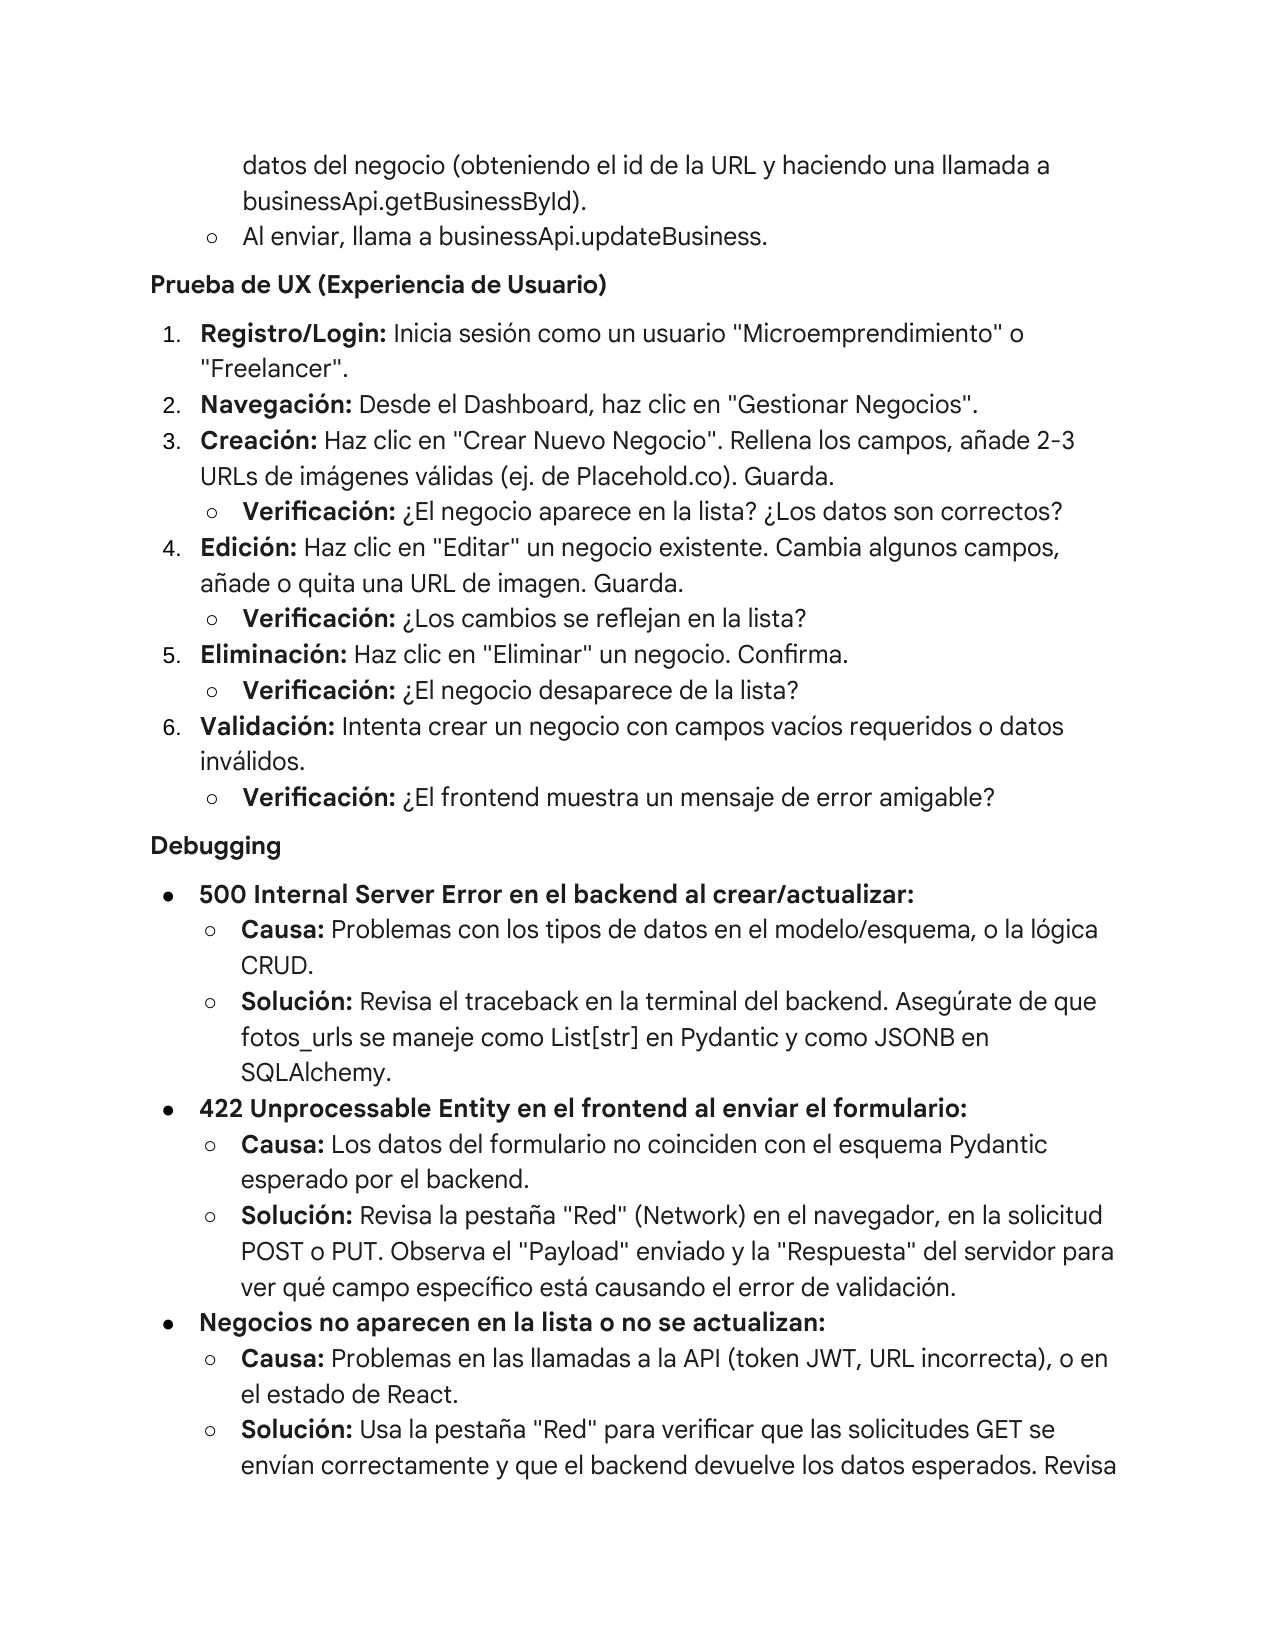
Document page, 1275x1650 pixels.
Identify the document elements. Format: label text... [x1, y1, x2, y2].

list 500 Internal Server Error en el backend al crear/actualizar: [161, 879, 1125, 910]
list Al enviar, llama a businessApi.updateBusiness. [205, 221, 1125, 253]
list Verificación: ¿Los cambios se reflejan en la lista? [205, 604, 1125, 635]
list Causa: Problemas en las llamadas a la API (token JWT, URL incorrecta), o en el estado de React. [203, 1343, 1125, 1410]
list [203, 1415, 1125, 1482]
subtitle Debugging [150, 831, 1125, 862]
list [205, 150, 1125, 217]
list Validación: Intenta crear un negocio con campos vacíos requeridos o datos inválidos. [162, 711, 1125, 778]
list Edición: Haz clic en "Editar" un negocio existente. Cambia algunos campos, añade o quita una URL de imagen. Guarda. [162, 532, 1125, 599]
list Solución: Revisa la pestaña "Red" (Network) en el navegador, en la solicitud POST o PUT. Observa el "Payload" enviado y la "Respuesta" del servidor para ver qué campo específico está causando el error de validación. [203, 1200, 1125, 1303]
list Negocios no aparecen en la lista o no se actualizan: [161, 1308, 1125, 1339]
list Verificación: ¿El negocio desaparece de la lista? [205, 675, 1125, 707]
list Causa: Problemas con los tipos de datos en el modelo/esquema, o la lógica CRUD. [203, 914, 1125, 982]
list Solución: Revisa el traceback en la terminal del backend. Asegúrate de que fotos_urls se maneje como List[str] en Pydantic y como JSONB en SQLAlchemy. [203, 986, 1125, 1089]
list Navegación: Desde el Dashboard, haz clic en "Gestionar Negocios". [162, 389, 1125, 421]
list Eliminación: Haz clic en "Eliminar" un negocio. Confirma. [162, 639, 1125, 671]
list 422 Unprocessable Entity en el frontend al enviar el formulario: [161, 1093, 1125, 1124]
list Registro/Login: Inicia sesión como un usuario "Microemprendimiento" o "Freelancer". [162, 318, 1125, 385]
list Creación: Haz clic en "Crear Nuevo Negocio". Rellena los campos, añade 2-3 URLs de imágenes válidas (ej. de Placehold.co). Guarda. [162, 425, 1125, 492]
list Verificación: ¿El negocio aparece en la lista? ¿Los datos son correctos? [205, 497, 1125, 528]
subtitle Prueba de UX (Experiencia de Usuario) [150, 270, 1125, 301]
list Verificación: ¿El frontend muestra un mensaje de error amigable? [205, 782, 1125, 814]
list Causa: Los datos del formulario no coinciden con el esquema Pydantic esperado por el backend. [203, 1129, 1125, 1196]
